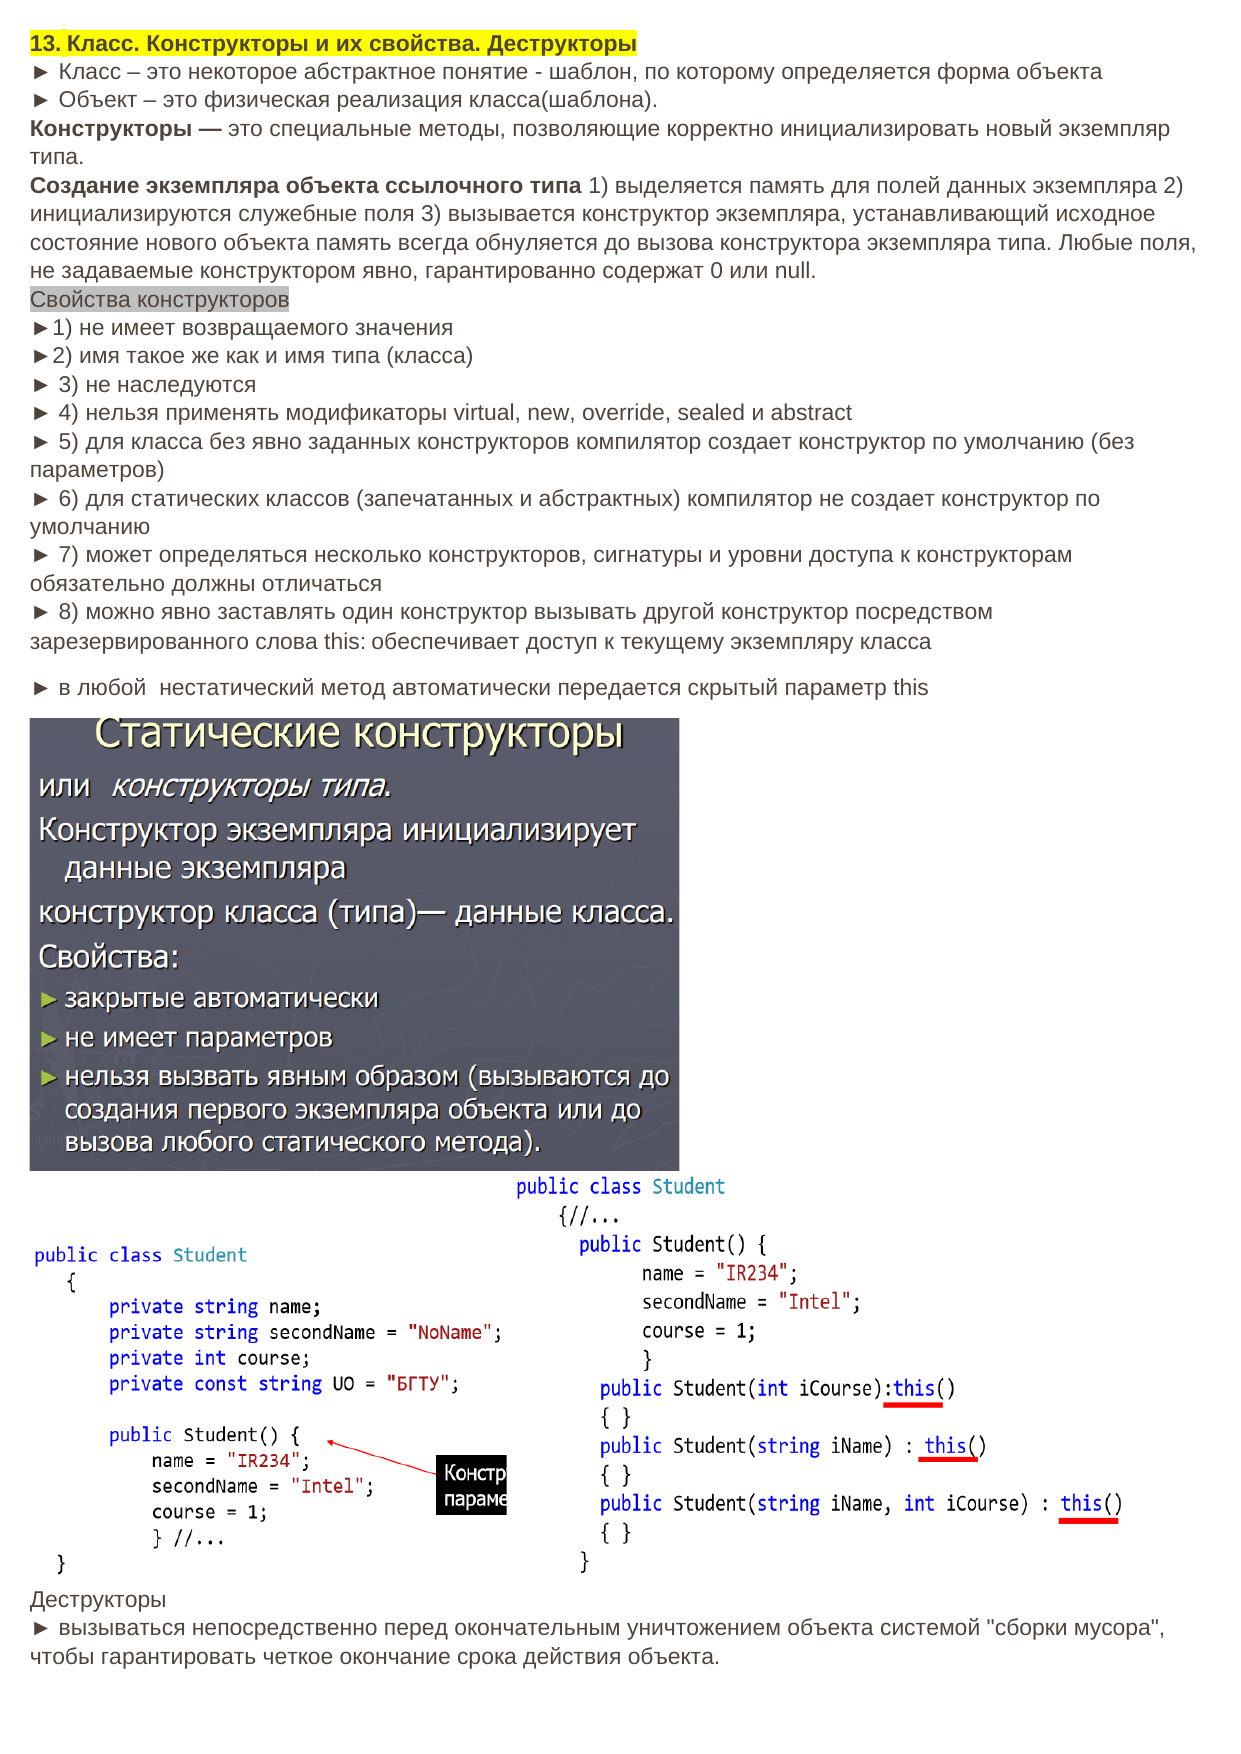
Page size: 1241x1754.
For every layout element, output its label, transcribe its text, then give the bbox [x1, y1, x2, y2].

picture [29, 718, 680, 1171]
picture [511, 1172, 1141, 1579]
picture [29, 1244, 507, 1579]
text ► в любой нестатический метод автоматически передается скрытый параметр this [29, 674, 1211, 700]
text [29, 719, 1211, 1669]
text 13. Класс. Конструкторы и их свойства. Деструкторы ► Класс – это некоторое абстрактное понятие - шаблон, по которому определяется форма объекта ► Объект – это физическая реализация класса(шаблона). Конструкторы — это специальные методы, позволяющие корректно инициализировать новый экземпляр типа. Создание экземпляра объекта ссылочного типа 1) выделяется память для полей данных экземпляра 2) инициализируются служебные поля 3) вызывается конструктор экземпляра, устанавливающий исходное состояние нового объекта память всегда обнуляется до вызова конструктора экземпляра типа. Любые поля, не задаваемые конструктором явно, гарантированно содержат 0 или null. Свойства конструкторов ►1) не имеет возвращаемого значения ►2) имя такое же как и имя типа (класса) ► 3) не наследуются ► 4) нельзя применять модификаторы virtual, new, override, sealed и abstract ► 5) для класса без явно заданных конструкторов компилятор создает конструктор по умолчанию (без параметров) ► 6) для статических классов (запечатанных и абстрактных) компилятор не создает конструктор по умолчанию ► 7) может определяться несколько конструкторов, сигнатуры и уровни доступа к конструкторам обязательно должны отличаться ► 8) можно явно заставлять один конструктор вызывать другой конструктор посредством зарезервированного слова this: обеспечивает доступ к текущему экземпляру класса [29, 29, 1211, 655]
